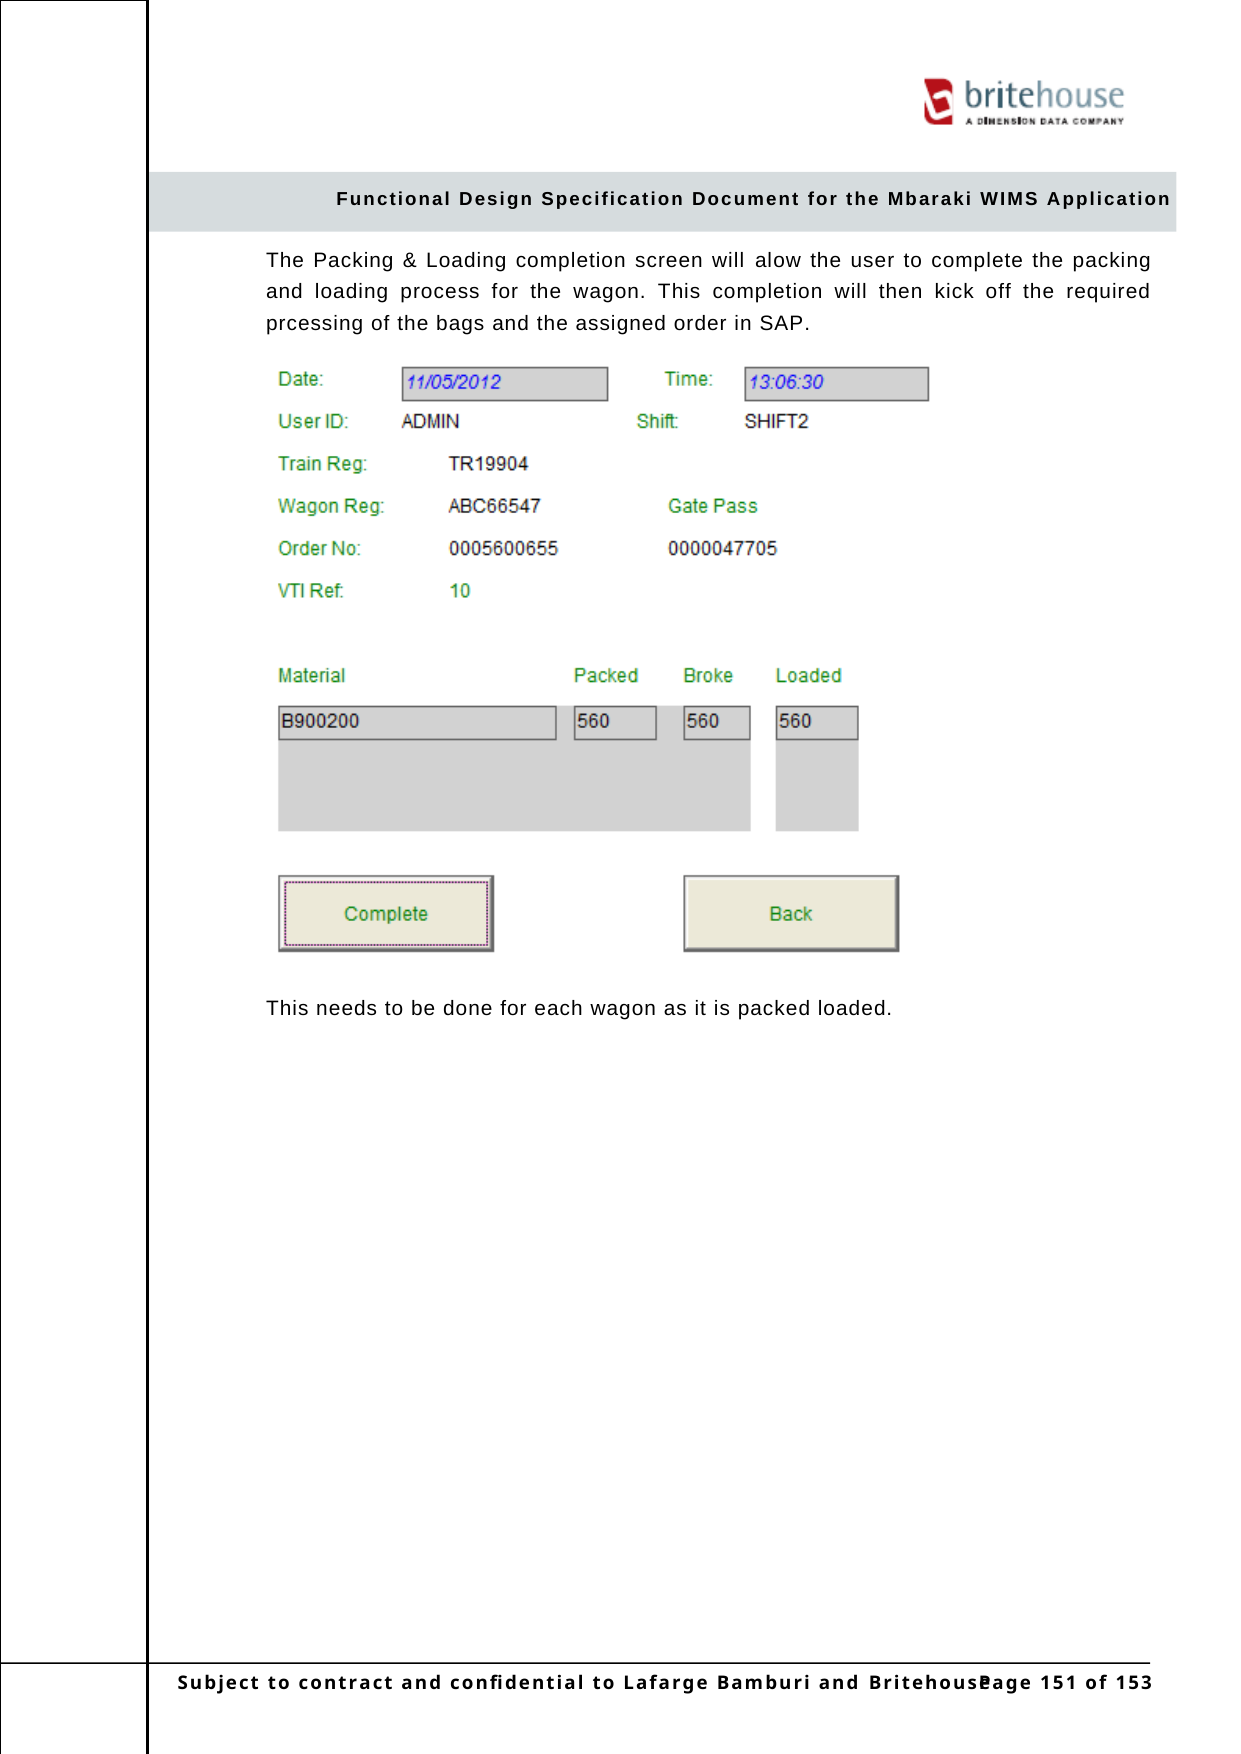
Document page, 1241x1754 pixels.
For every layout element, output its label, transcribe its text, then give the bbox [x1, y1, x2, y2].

text The Packing & Loading completion screen will alow the user to complete the packing and loading process for the wagon. This completion will then kick off the required prcessing of the bags and the assigned order in SAP. [266, 242, 1152, 336]
picture [266, 353, 956, 979]
picture [908, 58, 1144, 140]
